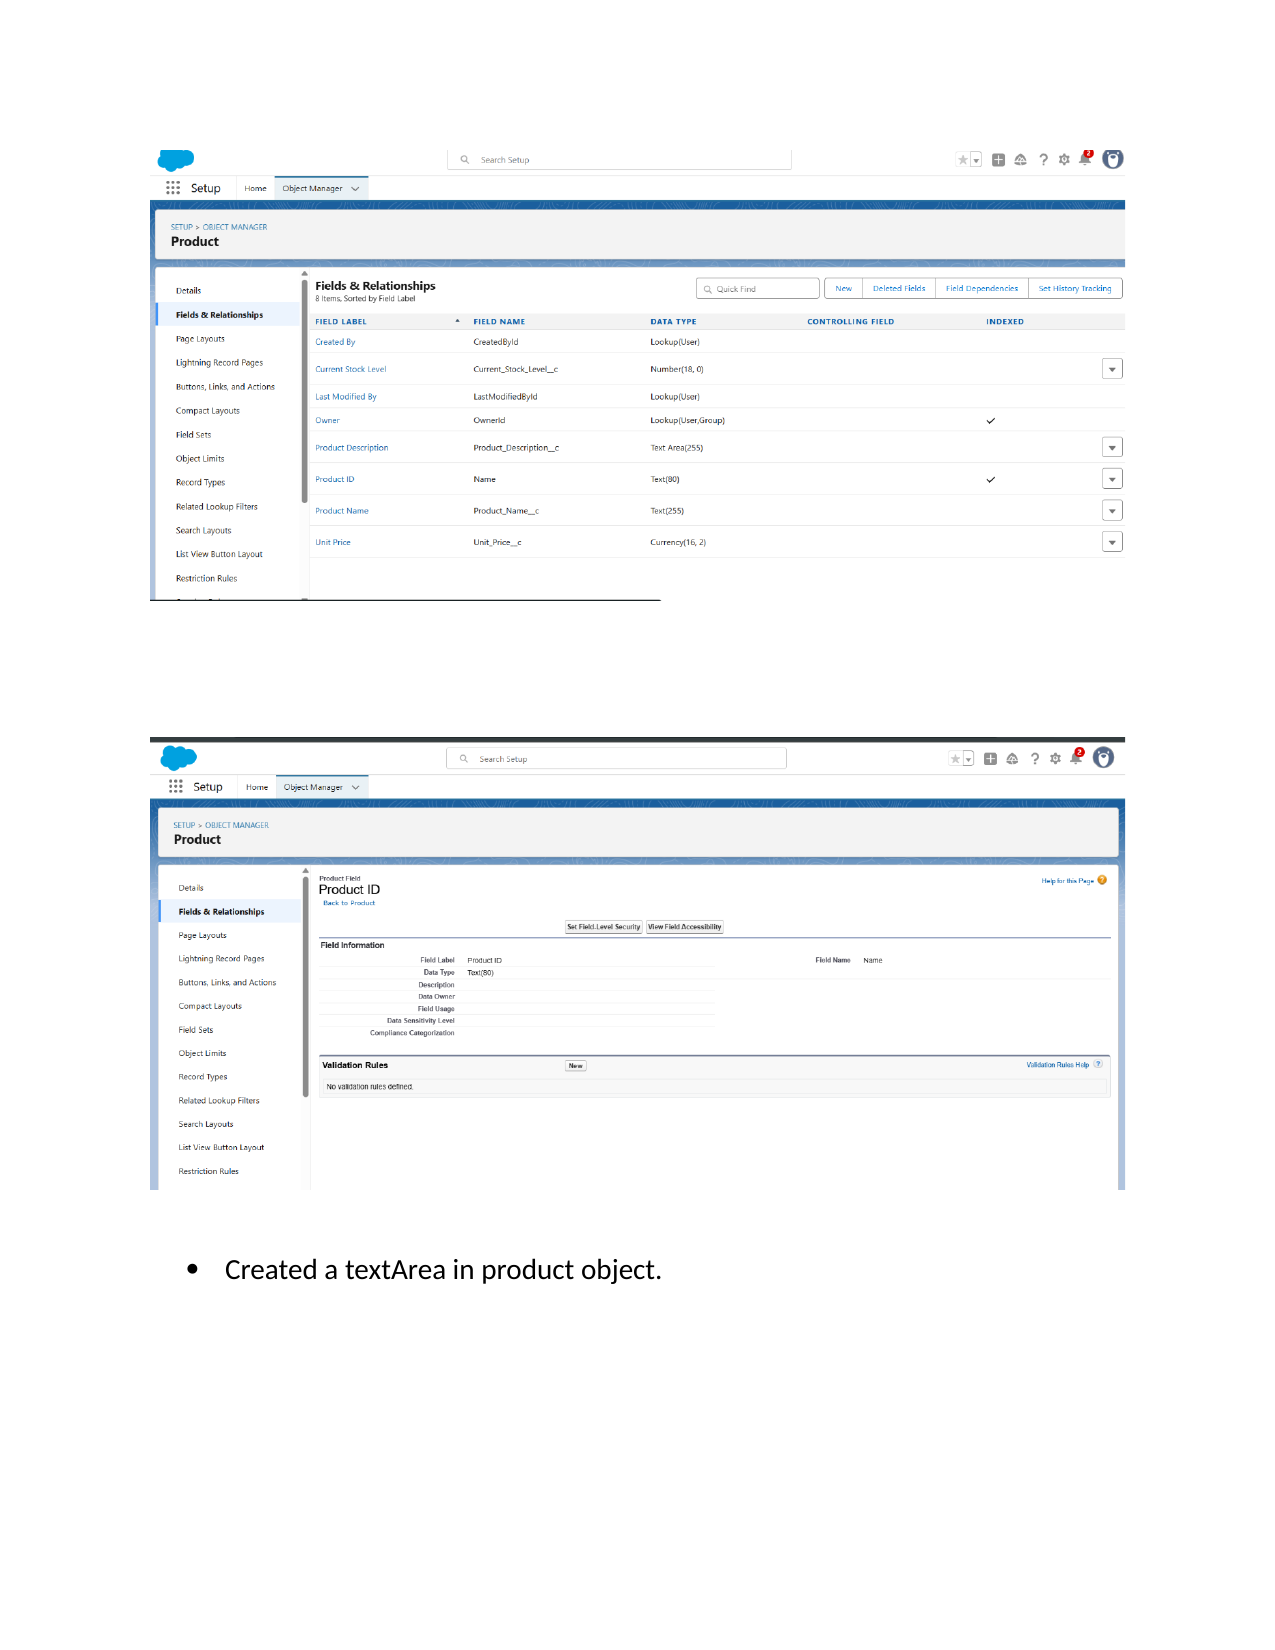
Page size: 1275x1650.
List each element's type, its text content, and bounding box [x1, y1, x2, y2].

list Created a textArea in product object. [187, 1251, 1125, 1287]
picture [150, 150, 1125, 601]
picture [150, 737, 1125, 1190]
